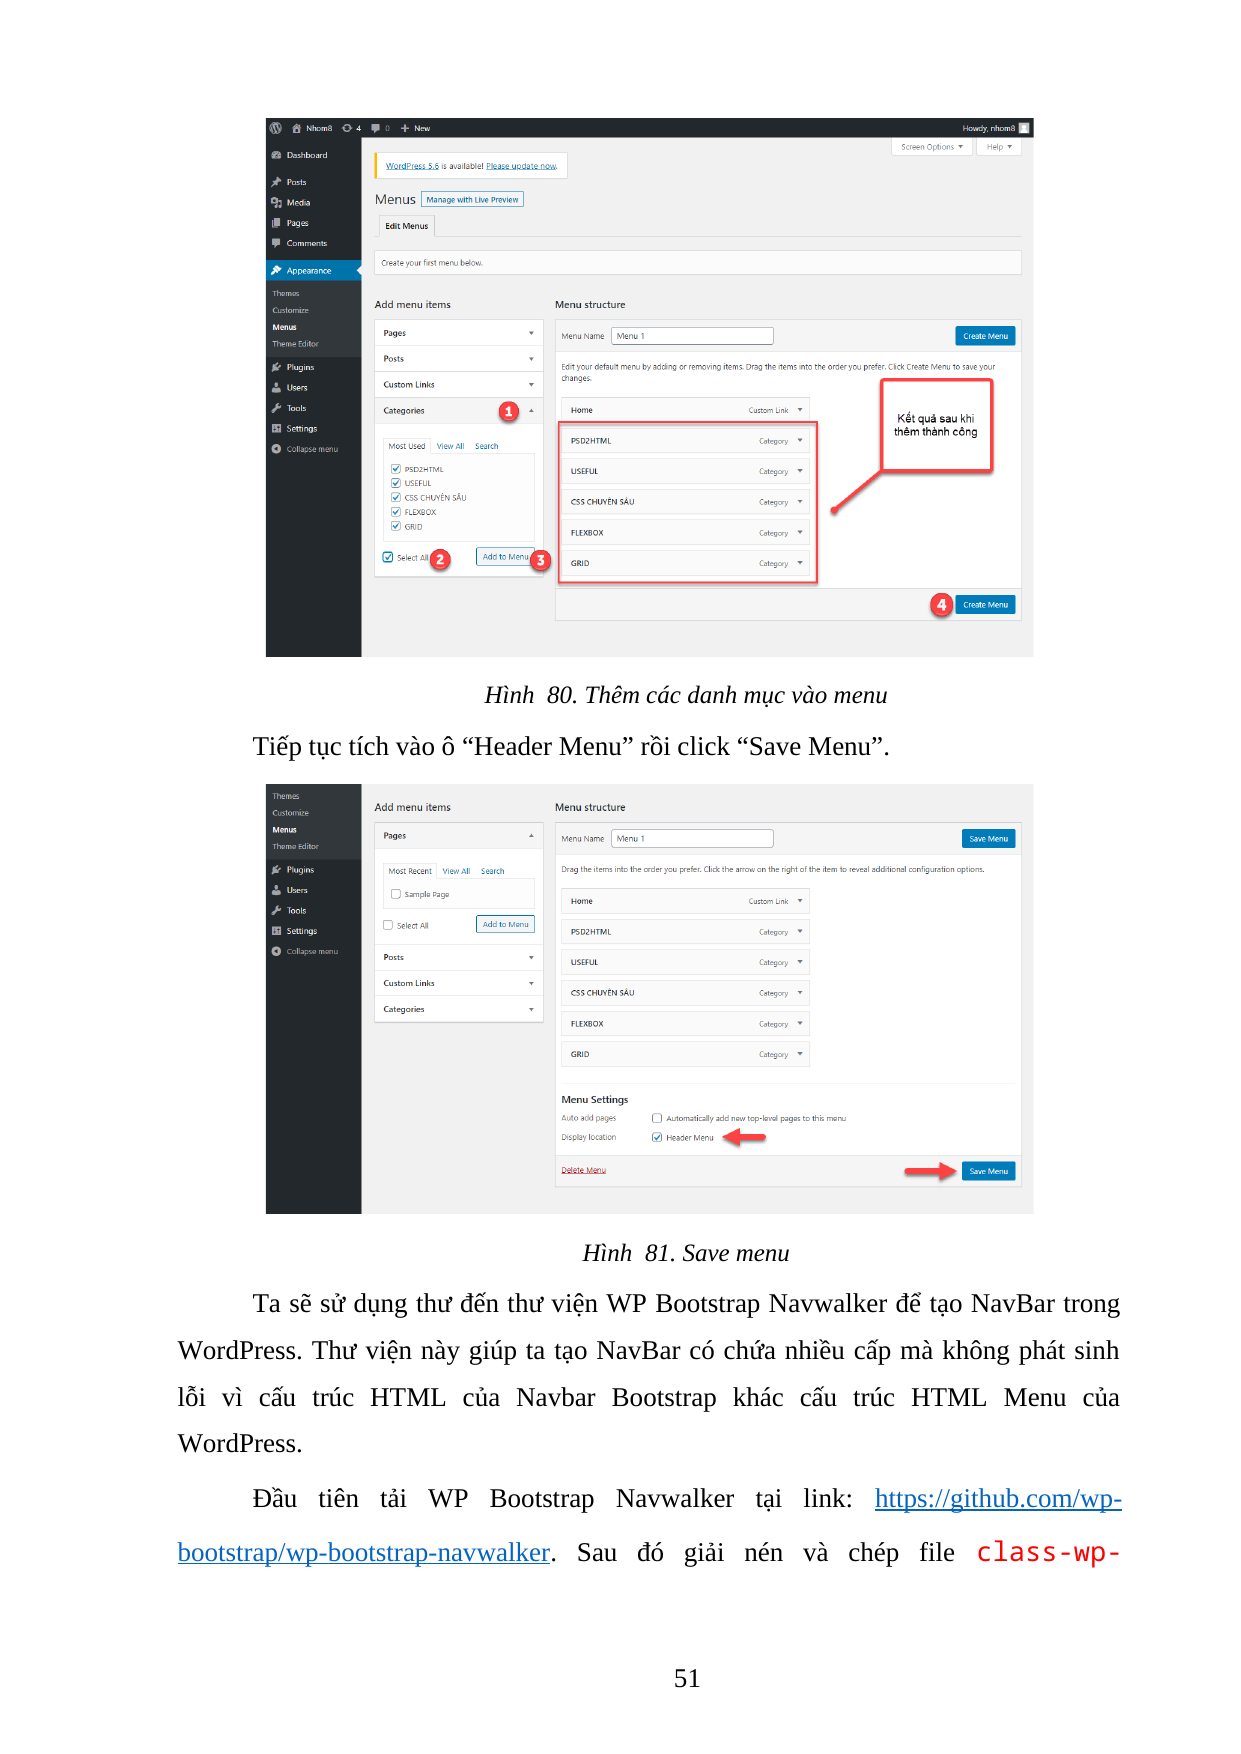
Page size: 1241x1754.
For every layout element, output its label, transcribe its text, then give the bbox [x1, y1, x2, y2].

text Hình 80. Thêm các danh mục vào menu [177, 680, 1122, 709]
text Hình 81. Save menu [177, 1238, 1122, 1267]
text Ta sẽ sử dụng thư đến thư viện WP Bootstrap Navwalker để tạo NavBar trong WordPress. Thư viện này giúp ta tạo NavBar có chứa nhiều cấp mà không phát sinh lỗi vì cấu trúc HTML của Navbar Bootstrap khác cấu trúc HTML Menu của WordPress. [177, 1287, 1122, 1458]
text Tiếp tục tích vào ô “Header Menu” rồi click “Save Menu”. [177, 729, 1122, 761]
picture [265, 784, 1034, 1214]
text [177, 1482, 1122, 1569]
picture [265, 118, 1034, 657]
